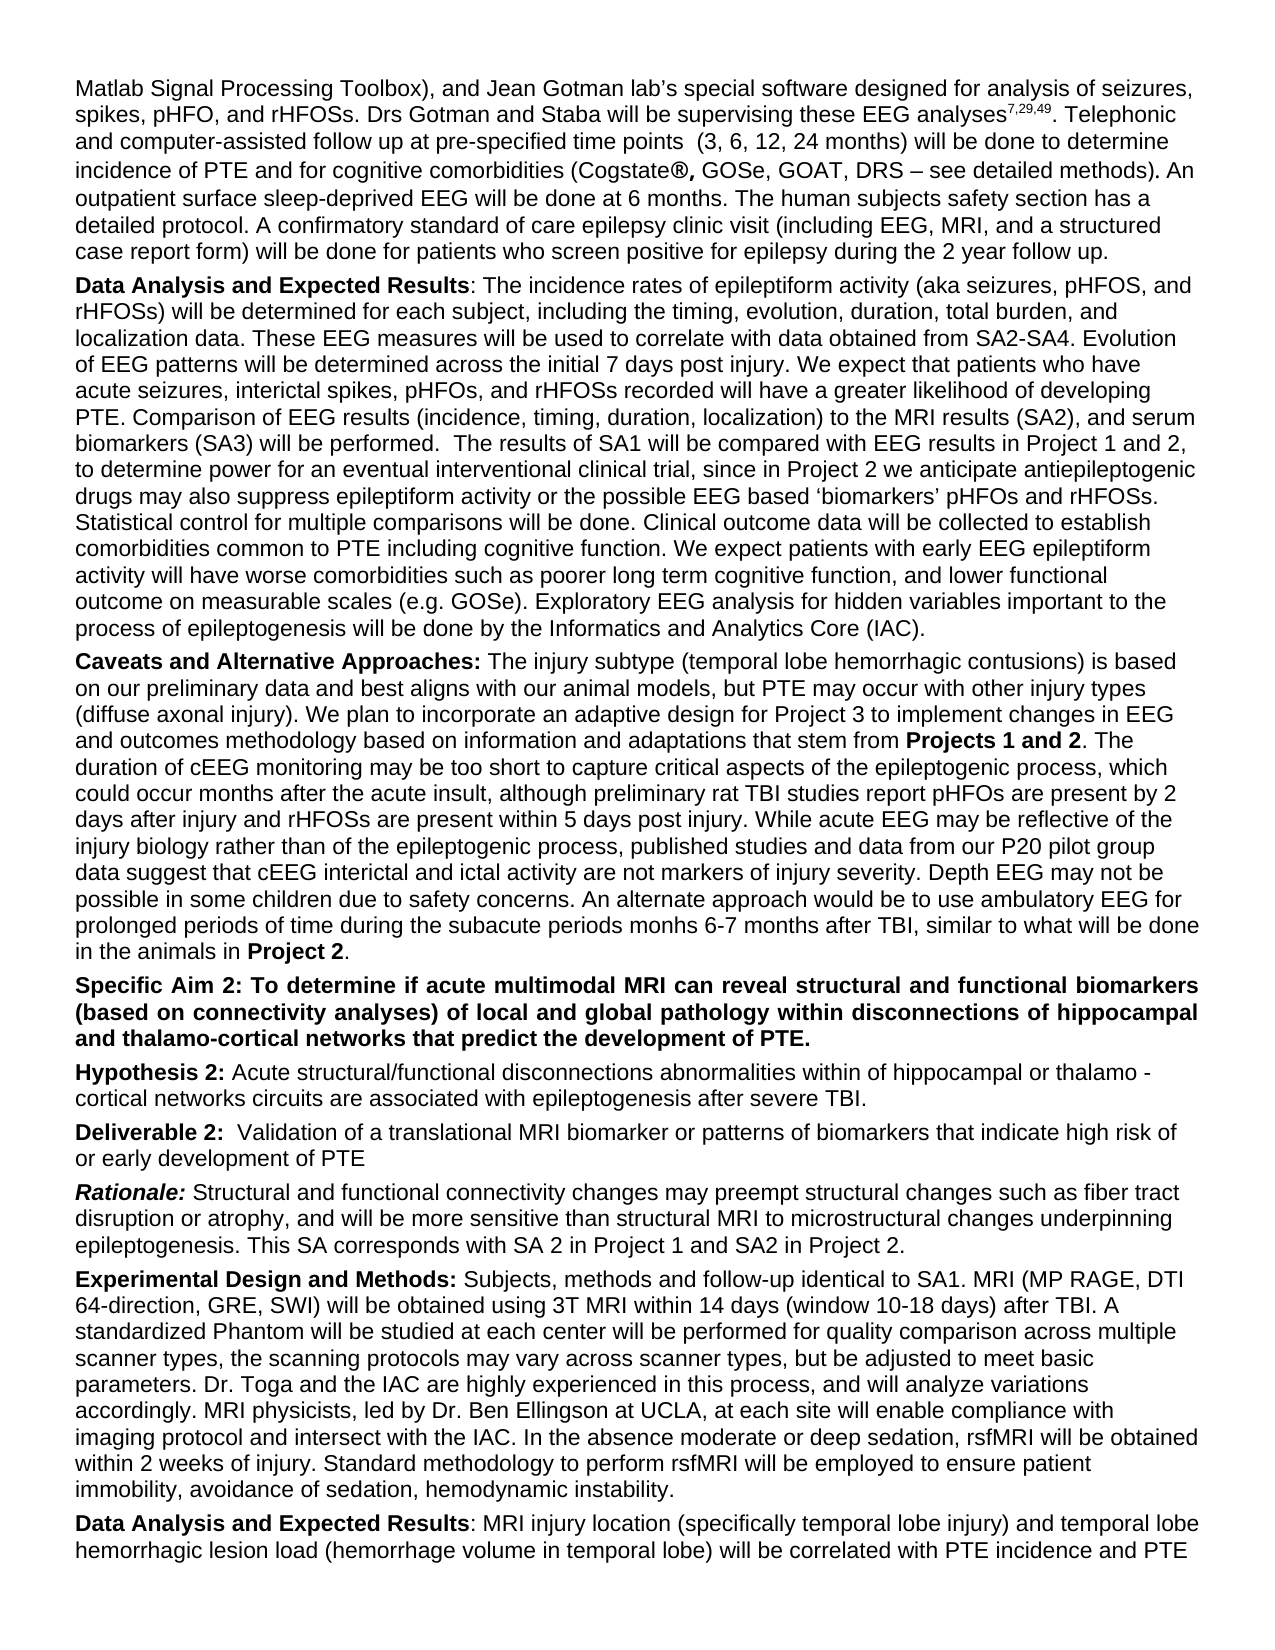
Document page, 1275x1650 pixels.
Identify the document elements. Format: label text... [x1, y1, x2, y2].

text Caveats and Alternative Approaches: The injury subtype (temporal lobe hemorrhagic contusions) is based on our preliminary data and best aligns with our animal models, but PTE may occur with other injury types (diffuse axonal injury). We plan to incorporate an adaptive design for Project 3 to implement changes in EEG and outcomes methodology based on information and adaptations that stem from Projects 1 and 2. The duration of cEEG monitoring may be too short to capture critical aspects of the epileptogenic process, which could occur months after the acute insult, although preliminary rat TBI studies report pHFOs are present by 2 days after injury and rHFOSs are present within 5 days post injury. While acute EEG may be reflective of the injury biology rather than of the epileptogenic process, published studies and data from our P20 pilot group data suggest that cEEG interictal and ictal activity are not markers of injury severity. Depth EEG may not be possible in some children due to safety concerns. An alternate approach would be to use ambulatory EEG for prolonged periods of time during the subacute periods monhs 6-7 months after TBI, similar to what will be done in the animals in Project 2. [75, 648, 1200, 964]
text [75, 75, 1200, 264]
text Experimental Design and Methods: Subjects, methods and follow-up identical to SA1. MRI (MP RAGE, DTI 64-direction, GRE, SWI) will be obtained using 3T MRI within 14 days (window 10-18 days) after TBI. A standardized Phantom will be studied at each center will be performed for quality comparison across multiple scanner types, the scanning protocols may vary across scanner types, but be adjusted to meet basic parameters. Dr. Toga and the IAC are highly experienced in this process, and will analyze variations accordingly. MRI physicists, led by Dr. Ben Ellingson at UCLA, at each site will enable compliance with imaging protocol and intersect with the IAC. In the absence moderate or deep sedation, rsfMRI will be obtained within 2 weeks of injury. Standard methodology to perform rsfMRI will be employed to ensure patient immobility, avoidance of sedation, hemodynamic instability. [75, 1266, 1200, 1503]
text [75, 1510, 1200, 1563]
text Specific Aim 2: To determine if acute multimodal MRI can reveal structural and functional biomarkers (based on connectivity analyses) of local and global pathology within disconnections of hippocampal and thalamo-cortical networks that predict the development of PTE. [75, 972, 1200, 1051]
text Rationale: Structural and functional connectivity changes may preempt structural changes such as fiber tract disruption or atrophy, and will be more sensitive than structural MRI to microstructural changes underpinning epileptogenesis. This SA corresponds with SA 2 in Project 1 and SA2 in Project 2. [75, 1179, 1200, 1258]
text Deliverable 2: Validation of a translational MRI biomarker or patterns of biomarkers that indicate high risk of or early development of PTE [75, 1119, 1200, 1172]
text Data Analysis and Expected Results: The incidence rates of epileptiform activity (aka seizures, pHFOS, and rHFOSs) will be determined for each subject, including the timing, evolution, duration, total burden, and localization data. These EEG measures will be used to correlate with data obtained from SA2-SA4. Evolution of EEG patterns will be determined across the initial 7 days post injury. We expect that patients who have acute seizures, interictal spikes, pHFOs, and rHFOSs recorded will have a greater likelihood of developing PTE. Comparison of EEG results (incidence, timing, duration, localization) to the MRI results (SA2), and serum biomarkers (SA3) will be performed. The results of SA1 will be compared with EEG results in Project 1 and 2, to determine power for an eventual interventional clinical trial, since in Project 2 we anticipate antiepileptogenic drugs may also suppress epileptiform activity or the possible EEG based ‘biomarkers’ pHFOs and rHFOSs. Statistical control for multiple comparisons will be done. Clinical outcome data will be collected to establish comorbidities common to PTE including cognitive function. We expect patients with early EEG epileptiform activity will have worse comorbidities such as poorer long term cognitive function, and lower functional outcome on measurable scales (e.g. GOSe). Exploratory EEG analysis for hidden variables important to the process of epileptogenesis will be done by the Informatics and Analytics Core (IAC). [75, 272, 1200, 641]
text Hypothesis 2: Acute structural/functional disconnections abnormalities within of hippocampal or thalamo -cortical networks circuits are associated with epileptogenesis after severe TBI. [75, 1059, 1200, 1111]
